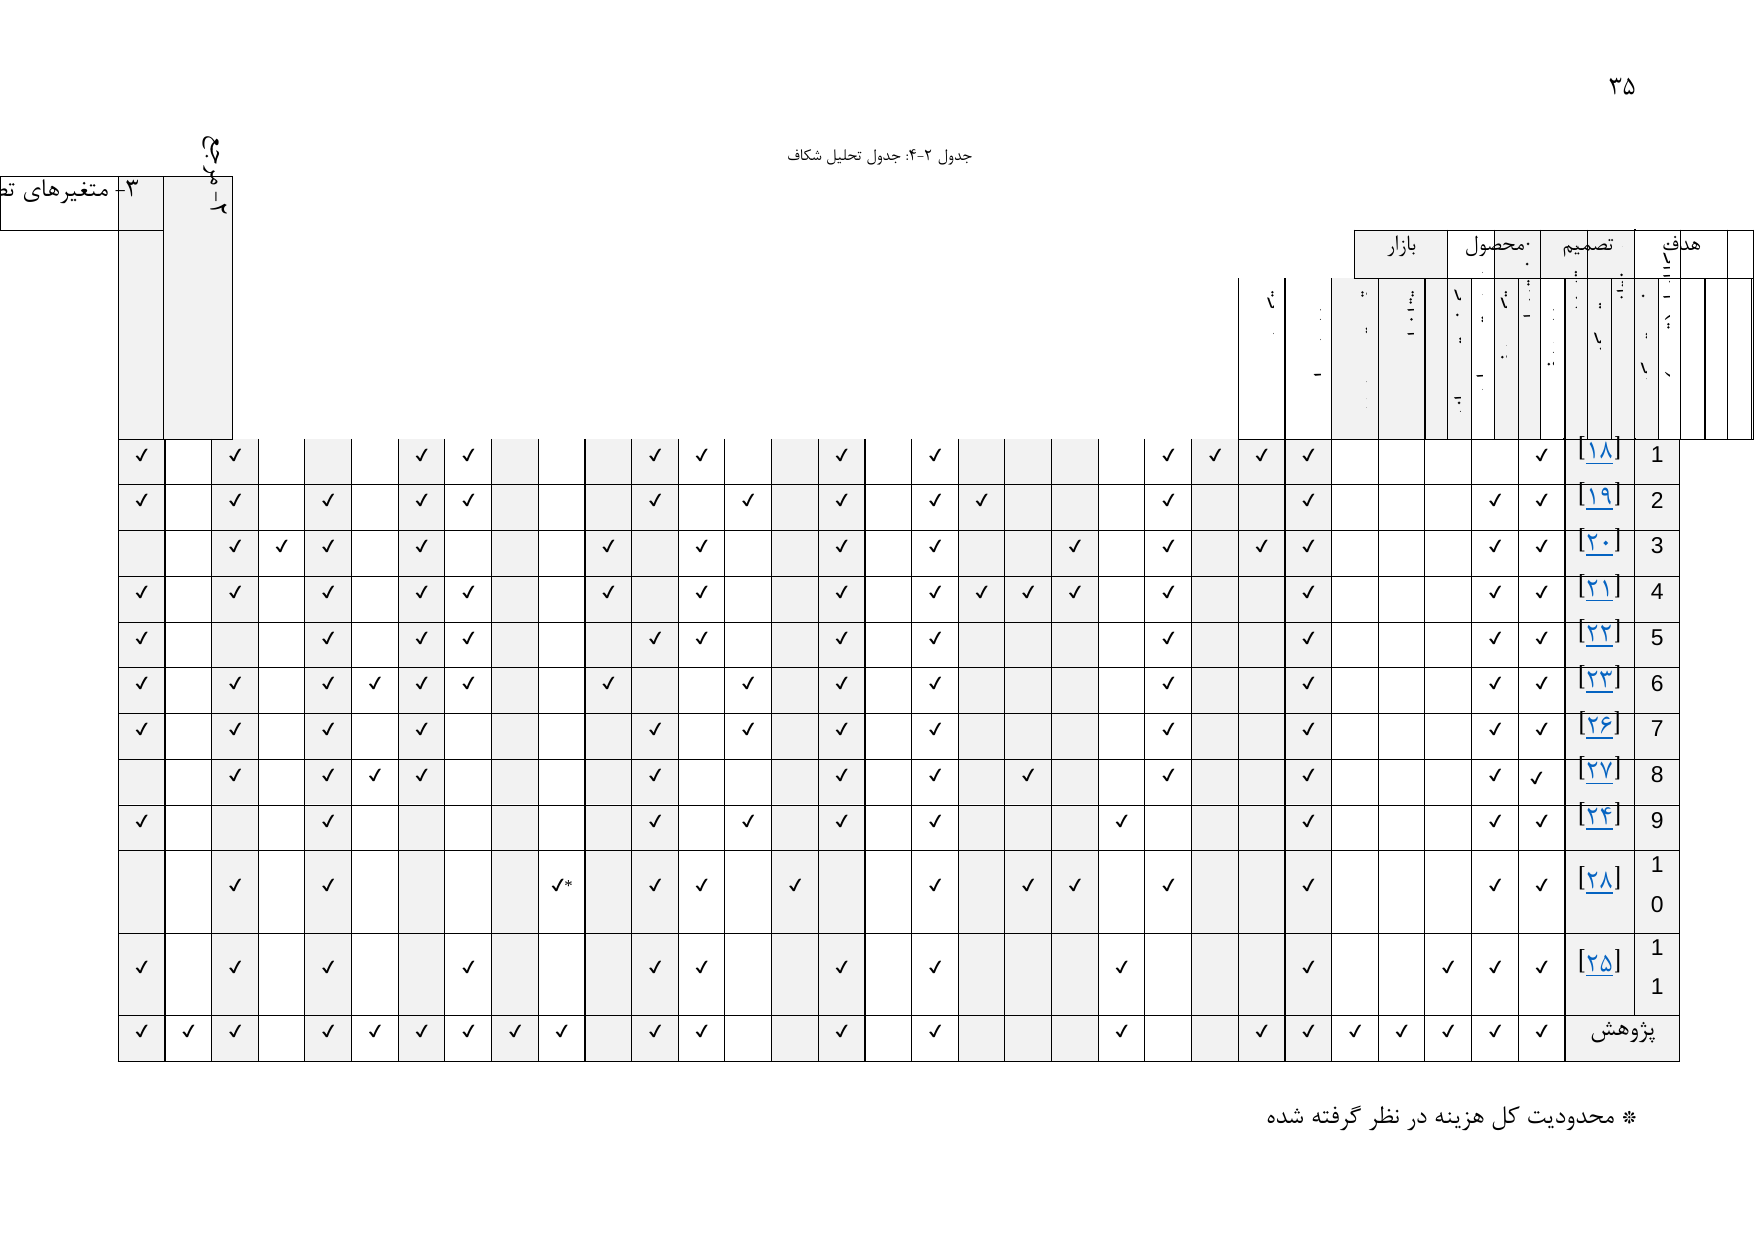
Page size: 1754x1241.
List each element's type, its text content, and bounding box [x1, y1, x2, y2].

table_cell ✔ [632, 934, 678, 1015]
table_cell ✔ [305, 714, 351, 759]
table_cell ✔ [1145, 577, 1191, 622]
table_cell [772, 531, 818, 576]
table_cell تک هدف [1472, 279, 1494, 439]
table_cell [1005, 439, 1051, 484]
table_cell [259, 934, 304, 1015]
table_cell [166, 760, 211, 804]
table_cell [632, 531, 678, 576]
table_cell ✔ [912, 485, 958, 530]
table_cell [492, 623, 538, 667]
table_cell ✔ [492, 1016, 538, 1061]
table_cell ✔ [1472, 760, 1518, 804]
table_cell [1472, 440, 1518, 484]
table_cell ✔ [679, 531, 724, 576]
table_cell [539, 668, 584, 713]
table_cell [1332, 531, 1378, 576]
table_cell [352, 531, 398, 576]
table_cell ✔ [305, 623, 351, 667]
table_cell ✔ [445, 1016, 491, 1061]
table_cell ✔ [912, 714, 958, 759]
table_cell [586, 1016, 631, 1061]
table_cell [1379, 485, 1424, 530]
table_cell [959, 668, 1004, 713]
table_cell [18] [1566, 440, 1634, 484]
table_cell ✔ [119, 440, 164, 484]
table_cell [352, 439, 398, 484]
table_cell [492, 577, 538, 622]
table_cell [725, 851, 771, 933]
table_cell [866, 1016, 911, 1061]
table_cell ✔ [1519, 806, 1564, 850]
table_cell [1239, 623, 1284, 667]
table_cell ✔ [1332, 1016, 1378, 1061]
table_cell [539, 714, 584, 759]
table_cell ✔ [119, 485, 164, 530]
table_cell [166, 531, 211, 576]
table_cell ✔ [352, 668, 398, 713]
table_cell [539, 760, 584, 804]
table_cell ✔ [1286, 485, 1331, 530]
table_cell [259, 485, 304, 530]
table_cell ✔ [1005, 851, 1051, 933]
table_cell [352, 851, 398, 933]
table_cell [26] [1566, 714, 1634, 759]
table_cell [772, 760, 818, 804]
table_cell ✔ [1145, 668, 1191, 713]
table_cell [1052, 623, 1098, 667]
table_cell [166, 440, 211, 484]
table_cell ✔ [586, 531, 631, 576]
table_cell ✔ [912, 934, 958, 1015]
table_cell [166, 485, 211, 530]
table_cell [959, 714, 1004, 759]
table_cell [1239, 760, 1284, 804]
table_cell [259, 668, 304, 713]
table_cell ✔ [1239, 531, 1284, 576]
table_cell [1379, 714, 1424, 759]
table_cell [586, 485, 631, 530]
table_cell ✔ [399, 439, 444, 484]
table_cell ✔ [632, 485, 678, 530]
table_cell ✔ [1519, 934, 1564, 1015]
table_cell ✔ [212, 577, 258, 622]
table_cell [1332, 668, 1378, 713]
table_cell [1192, 851, 1238, 933]
table_cell ✔ [119, 623, 164, 667]
table_cell غیرمتمرکز [1635, 279, 1658, 439]
table_cell ✔ [725, 668, 771, 713]
table_cell 10 [1635, 851, 1679, 933]
table_cell [1099, 714, 1144, 759]
table_cell ✔ [679, 1016, 724, 1061]
table_cell ✔ [912, 851, 958, 933]
table_cell [586, 439, 631, 484]
table_cell نوسازی (تعمیر) [1635, 231, 1680, 278]
table_cell ✔ [959, 577, 1004, 622]
table_cell [166, 668, 211, 713]
table_cell [119, 851, 164, 933]
table_cell ✔ [819, 1016, 864, 1061]
table_cell [445, 851, 491, 933]
table_cell [1332, 806, 1378, 850]
table_cell ✔ [632, 806, 678, 850]
table_cell چند دوره‌ای [1286, 278, 1331, 439]
table_cell [1239, 806, 1284, 850]
table_cell ✔ [1519, 531, 1564, 576]
table_cell [1192, 934, 1238, 1015]
table_cell ✔ [1052, 531, 1098, 576]
table_cell ✔ [1286, 1016, 1331, 1061]
table_cell [1379, 760, 1424, 804]
table_cell [1425, 851, 1471, 933]
table_cell [1425, 714, 1471, 759]
table_cell [1332, 623, 1378, 667]
table_cell [1052, 714, 1098, 759]
table_cell [1192, 531, 1238, 576]
table_cell ✔ [679, 851, 724, 933]
table_cell [819, 851, 864, 933]
table_cell [1099, 760, 1144, 804]
table_cell [772, 439, 818, 484]
table_cell [772, 577, 818, 622]
table_cell ✔ [212, 1016, 258, 1061]
table_cell [445, 806, 491, 850]
table_cell [1192, 806, 1238, 850]
table_cell [959, 623, 1004, 667]
table_cell قیمت و هزینه [1332, 278, 1378, 439]
table_cell [352, 577, 398, 622]
table_cell [586, 623, 631, 667]
table_cell ✔ [1286, 577, 1331, 622]
table_cell [21] [1566, 577, 1634, 622]
table_cell ✔ [1425, 1016, 1471, 1061]
table_cell ✔ [912, 531, 958, 576]
table_cell ✔ [1099, 934, 1144, 1015]
table_cell ✔ [305, 851, 351, 933]
table_cell ✔ [119, 668, 164, 713]
table_cell [259, 623, 304, 667]
table_cell [1425, 623, 1471, 667]
table_cell ✔ [445, 668, 491, 713]
table_cell [725, 439, 771, 484]
table_cell [166, 851, 211, 933]
table_cell [539, 531, 584, 576]
table_cell ✔ [1145, 714, 1191, 759]
table_cell [1005, 531, 1051, 576]
table_cell متمرکز [1588, 279, 1611, 439]
table_cell [166, 934, 211, 1015]
table_cell ✔ [212, 851, 258, 933]
table_cell ✔ [305, 806, 351, 850]
table_cell [866, 806, 911, 850]
table_cell [1052, 1016, 1098, 1061]
table_cell ✔ [1472, 668, 1518, 713]
table_cell [1379, 934, 1424, 1015]
table_cell [959, 439, 1004, 484]
table_cell [772, 934, 818, 1015]
table_cell ✔ [445, 439, 491, 484]
table_cell ✔ [119, 806, 164, 850]
table_cell [1192, 760, 1238, 804]
table_cell ✔ [632, 714, 678, 759]
table_cell ✔ [632, 1016, 678, 1061]
table_cell [772, 806, 818, 850]
table_cell [1052, 668, 1098, 713]
table_cell [959, 531, 1004, 576]
table_cell [959, 760, 1004, 804]
table_cell [1332, 577, 1378, 622]
table_cell ✔ [1286, 714, 1331, 759]
table_cell [586, 760, 631, 804]
table_cell ✔ [819, 531, 864, 576]
table_cell [725, 760, 771, 804]
table_cell [679, 668, 724, 713]
table_cell ✔ [679, 623, 724, 667]
table_cell 11 [1635, 934, 1679, 1015]
table_cell ✔ [819, 485, 864, 530]
table_cell ✔ [399, 623, 444, 667]
table_cell [1425, 485, 1471, 530]
table_cell [1099, 851, 1144, 933]
table_cell ✔ [305, 760, 351, 804]
table_cell ✔ [912, 668, 958, 713]
table_cell [259, 760, 304, 804]
table_cell [1005, 668, 1051, 713]
table_cell [1192, 485, 1238, 530]
table_cell [1005, 1016, 1051, 1061]
table_cell [492, 714, 538, 759]
table_cell ✔* [539, 851, 584, 933]
table_cell [866, 439, 911, 484]
table_cell [1379, 577, 1424, 622]
table_cell [399, 806, 444, 850]
table_cell [492, 760, 538, 804]
table_cell [1239, 485, 1284, 530]
table_cell [959, 806, 1004, 850]
table_cell [539, 934, 584, 1015]
table_cell ✔ [352, 760, 398, 804]
table_cell [1379, 668, 1424, 713]
table_cell [259, 714, 304, 759]
table_cell [1332, 440, 1378, 484]
table_cell [492, 439, 538, 484]
table_cell [1425, 440, 1471, 484]
table_cell ✔ [1425, 934, 1471, 1015]
table_cell [1005, 485, 1051, 530]
table_cell ✔ [725, 806, 771, 850]
table_cell ✔ [679, 439, 724, 484]
table_cell چند هدف [1541, 279, 1564, 439]
table_cell [24] [1566, 806, 1634, 850]
table_cell [27] [1566, 760, 1634, 804]
table_cell ✔ [399, 485, 444, 530]
table_cell [539, 806, 584, 850]
table_cell ✔ [912, 760, 958, 804]
table_cell [1099, 531, 1144, 576]
table_cell 4 [1635, 577, 1679, 622]
table_cell ✔ [399, 668, 444, 713]
table_cell ✔ [912, 439, 958, 484]
table_cell ✔ [1286, 531, 1331, 576]
table_cell [725, 623, 771, 667]
table_cell [1005, 806, 1051, 850]
table_cell ✔ [819, 577, 864, 622]
table_cell ✔ [1472, 806, 1518, 850]
table_cell [25] [1566, 934, 1634, 1015]
table_cell دمونتاژ [1588, 231, 1634, 278]
table_cell 3 [1635, 531, 1679, 576]
table_cell [1332, 851, 1378, 933]
table_cell [866, 714, 911, 759]
table_cell ✔ [1472, 851, 1518, 933]
table_cell [1332, 760, 1378, 804]
table_cell [1192, 668, 1238, 713]
table_cell ✔ [1239, 1016, 1284, 1061]
table_cell ✔ [1472, 1016, 1518, 1061]
table_cell ✔ [586, 668, 631, 713]
table_cell ✔ [912, 623, 958, 667]
table_cell [539, 577, 584, 622]
table_cell ✔ [1145, 485, 1191, 530]
table_cell ✔ [1519, 851, 1564, 933]
table_cell ✔ [305, 668, 351, 713]
table_cell 6 [1635, 668, 1679, 713]
table_cell [352, 714, 398, 759]
table_cell [1192, 1016, 1238, 1061]
table_cell ✔ [1519, 1016, 1564, 1061]
table_cell ✔ [1519, 668, 1564, 713]
table_cell ✔ [399, 531, 444, 576]
table_cell ✔ [212, 760, 258, 804]
table_cell [166, 806, 211, 850]
table_cell [352, 934, 398, 1015]
table_cell 9 [1635, 806, 1679, 850]
table_cell [399, 934, 444, 1015]
table_cell ✔ [1145, 439, 1191, 484]
table_cell [492, 485, 538, 530]
table_cell [1145, 1016, 1191, 1061]
table_header 1- ردیف [119, 231, 163, 439]
table_cell [445, 714, 491, 759]
table_cell ✔ [119, 577, 164, 622]
table_cell [1099, 485, 1144, 530]
table_cell [1239, 668, 1284, 713]
table_cell [23] [1566, 668, 1634, 713]
table_cell [866, 668, 911, 713]
table_cell [1005, 934, 1051, 1015]
table_cell ✔ [1052, 577, 1098, 622]
table_cell چند هدف [1519, 279, 1540, 439]
table_cell [119, 531, 164, 576]
table_cell ✔ [912, 1016, 958, 1061]
table_header 2- مرجع [164, 177, 232, 439]
table_cell ✔ [1519, 714, 1564, 759]
table_cell [1099, 623, 1144, 667]
table_cell تک دوره [1239, 278, 1284, 439]
table_cell ✔ [1472, 485, 1518, 530]
table_cell ✔ [725, 714, 771, 759]
table_cell تک هدف [1495, 279, 1518, 439]
table_cell [212, 806, 258, 850]
table_cell ✔ [305, 531, 351, 576]
table_cell ✔ [305, 577, 351, 622]
table_cell ✔ [212, 668, 258, 713]
table_cell 2 [1635, 485, 1679, 530]
table_cell ✔ [1519, 485, 1564, 530]
table_cell ✔ [912, 806, 958, 850]
table_cell [1192, 714, 1238, 759]
table_header 3- متغیرهای تصمیم [119, 177, 163, 229]
table_cell پژوهش [1566, 1016, 1679, 1061]
table_cell ✔ [1099, 806, 1144, 850]
table_cell کیفیت پسماند [1448, 279, 1471, 439]
table_cell [1379, 623, 1424, 667]
table_cell ✔ [399, 714, 444, 759]
table_cell ✔ [212, 714, 258, 759]
table_cell [22] [1566, 623, 1634, 667]
table_cell [259, 851, 304, 933]
table_cell بازار [1355, 231, 1447, 278]
table_cell [1425, 806, 1471, 850]
table_cell [492, 806, 538, 850]
table_cell [166, 714, 211, 759]
table_cell [866, 485, 911, 530]
table_cell ✔ [819, 760, 864, 804]
table_cell ✔ [632, 623, 678, 667]
table_cell ✔ [1145, 531, 1191, 576]
table_cell [1005, 714, 1051, 759]
table_cell [725, 934, 771, 1015]
table_cell 1 [1635, 440, 1679, 484]
table_cell غیرمتمرکز [1612, 279, 1634, 439]
table_cell [959, 851, 1004, 933]
table_cell ✔ [1286, 440, 1331, 484]
table_cell [1379, 806, 1424, 850]
table_cell ✔ [445, 934, 491, 1015]
table_cell [772, 485, 818, 530]
table_cell ✔ [1099, 1016, 1144, 1061]
table_cell ✔ [819, 806, 864, 850]
table_cell [352, 623, 398, 667]
table_cell ✔ [1052, 851, 1098, 933]
table_cell [1239, 934, 1284, 1015]
table_cell [259, 439, 304, 484]
table_cell ✔ [1519, 440, 1564, 484]
table_cell ✔ [1472, 531, 1518, 576]
table_cell [1192, 577, 1238, 622]
table_cell [1425, 531, 1471, 576]
table_cell نرخ تنزیل [1495, 231, 1540, 278]
table_cell [1332, 485, 1378, 530]
table_cell ✔ [819, 439, 864, 484]
table_cell [399, 851, 444, 933]
table_cell [1239, 851, 1284, 933]
table_cell ✔ [1519, 760, 1564, 804]
table_cell ✔ [539, 1016, 584, 1061]
table_cell [1099, 668, 1144, 713]
table_cell ✔ [1286, 806, 1331, 850]
table_cell [725, 1016, 771, 1061]
table_cell [1425, 577, 1471, 622]
table_cell [632, 668, 678, 713]
table_cell [1099, 439, 1144, 484]
table_cell ✔ [819, 934, 864, 1015]
table_cell [866, 623, 911, 667]
table_cell متمرکز [1566, 279, 1587, 439]
table_cell [539, 485, 584, 530]
table_cell 5 [1635, 623, 1679, 667]
table_cell [20] [1566, 531, 1634, 576]
table_cell [632, 577, 678, 622]
table_cell [259, 1016, 304, 1061]
table_cell [772, 668, 818, 713]
table_cell ✔ [305, 1016, 351, 1061]
table_cell [1052, 934, 1098, 1015]
table_cell ✔ [1286, 668, 1331, 713]
table_cell [679, 760, 724, 804]
table_cell ✔ [399, 577, 444, 622]
table_cell ✔ [632, 760, 678, 804]
table_cell ✔ [305, 934, 351, 1015]
table_cell [1052, 760, 1098, 804]
table_cell [1379, 851, 1424, 933]
table_cell [1239, 577, 1284, 622]
table_cell ✔ [305, 485, 351, 530]
table_cell 8 [1635, 760, 1679, 804]
table_cell دسته‌بندی [1541, 231, 1587, 278]
table_cell ✔ [212, 485, 258, 530]
table_cell ✔ [399, 760, 444, 804]
table_cell ✔ [1192, 439, 1238, 484]
table_cell ✔ [725, 485, 771, 530]
table_cell ✔ [1145, 623, 1191, 667]
table_cell [586, 714, 631, 759]
table_cell [1145, 806, 1191, 850]
table_cell ✔ [352, 1016, 398, 1061]
table_cell ✔ [259, 531, 304, 576]
table_cell ✔ [1286, 934, 1331, 1015]
table_cell [259, 577, 304, 622]
table_cell ✔ [1145, 760, 1191, 804]
table_cell [1005, 623, 1051, 667]
table_cell ✔ [819, 714, 864, 759]
table_cell ✔ [679, 577, 724, 622]
table_cell ✔ [912, 577, 958, 622]
table_cell ✔ [819, 623, 864, 667]
table_cell [305, 439, 351, 484]
table_cell [772, 1016, 818, 1061]
table_cell [19] [1566, 485, 1634, 530]
table_cell [119, 760, 164, 804]
table_cell [959, 1016, 1004, 1061]
table_cell [586, 851, 631, 933]
table_cell ✔ [1005, 760, 1051, 804]
table_cell [866, 851, 911, 933]
table_cell ✔ [959, 485, 1004, 530]
table_cell ✔ [445, 485, 491, 530]
table_cell [166, 577, 211, 622]
table_cell ✔ [166, 1016, 211, 1061]
table_cell تک محصول [1659, 279, 1680, 439]
table_cell ✔ [1286, 851, 1331, 933]
table_cell ✔ [212, 934, 258, 1015]
table_cell ✔ [1239, 440, 1284, 484]
table_cell [492, 668, 538, 713]
table_cell ✔ [445, 623, 491, 667]
table_cell [866, 934, 911, 1015]
table_cell [166, 623, 211, 667]
table_cell ✔ [119, 934, 164, 1015]
table_cell ✔ [1145, 851, 1191, 933]
table_cell [959, 934, 1004, 1015]
table_cell تقاضا [1379, 279, 1424, 439]
table_cell ✔ [1472, 714, 1518, 759]
table_cell [1052, 439, 1098, 484]
table_cell [352, 485, 398, 530]
table_cell ✔ [212, 439, 258, 484]
table_cell ✔ [1472, 577, 1518, 622]
table_cell ✔ [119, 1016, 164, 1061]
table_cell [492, 531, 538, 576]
table_cell [492, 934, 538, 1015]
table_cell ✔ [772, 851, 818, 933]
table_cell کیفیت پسماند [1426, 279, 1447, 439]
table_cell [1332, 714, 1378, 759]
table_cell ✔ [1472, 623, 1518, 667]
table_cell [492, 851, 538, 933]
table_cell ✔ [1286, 623, 1331, 667]
table_cell [28] [1566, 851, 1634, 933]
table_cell [679, 485, 724, 530]
table_cell [679, 806, 724, 850]
table_cell ✔ [212, 531, 258, 576]
table_cell [772, 714, 818, 759]
table_cell [1379, 440, 1424, 484]
table_cell [1425, 760, 1471, 804]
table_cell [539, 439, 584, 484]
table_cell ✔ [399, 1016, 444, 1061]
table_cell [772, 623, 818, 667]
table_cell [1052, 485, 1098, 530]
table_cell [1145, 934, 1191, 1015]
table_cell [1192, 623, 1238, 667]
table_cell [445, 760, 491, 804]
table_cell [586, 806, 631, 850]
table_cell ✔ [1286, 760, 1331, 804]
table_cell ✔ [1519, 577, 1564, 622]
table_cell [1052, 806, 1098, 850]
table_cell [445, 531, 491, 576]
table_cell [1425, 668, 1471, 713]
table_cell ✔ [679, 934, 724, 1015]
table_cell [212, 623, 258, 667]
table_cell ✔ [819, 668, 864, 713]
table_cell [1332, 934, 1378, 1015]
table_cell 7 [1635, 714, 1679, 759]
table_cell [1239, 714, 1284, 759]
table_cell ✔ [1519, 623, 1564, 667]
table_cell ✔ [1005, 577, 1051, 622]
table_cell [259, 806, 304, 850]
table_cell محدودیت سرمایه [1448, 231, 1494, 278]
table_cell ✔ [586, 577, 631, 622]
table_cell [725, 577, 771, 622]
table_cell ✔ [445, 577, 491, 622]
table_cell [866, 531, 911, 576]
table_cell [586, 934, 631, 1015]
table_cell [866, 760, 911, 804]
table_cell [1379, 531, 1424, 576]
table_cell [539, 623, 584, 667]
table_cell [679, 714, 724, 759]
table_cell [725, 531, 771, 576]
table_cell [1099, 577, 1144, 622]
table_cell ✔ [1379, 1016, 1424, 1061]
table_cell [866, 577, 911, 622]
table_cell ✔ [632, 851, 678, 933]
table_cell ✔ [1472, 934, 1518, 1015]
table_cell ✔ [119, 714, 164, 759]
table_cell ✔ [632, 439, 678, 484]
table_cell [352, 806, 398, 850]
